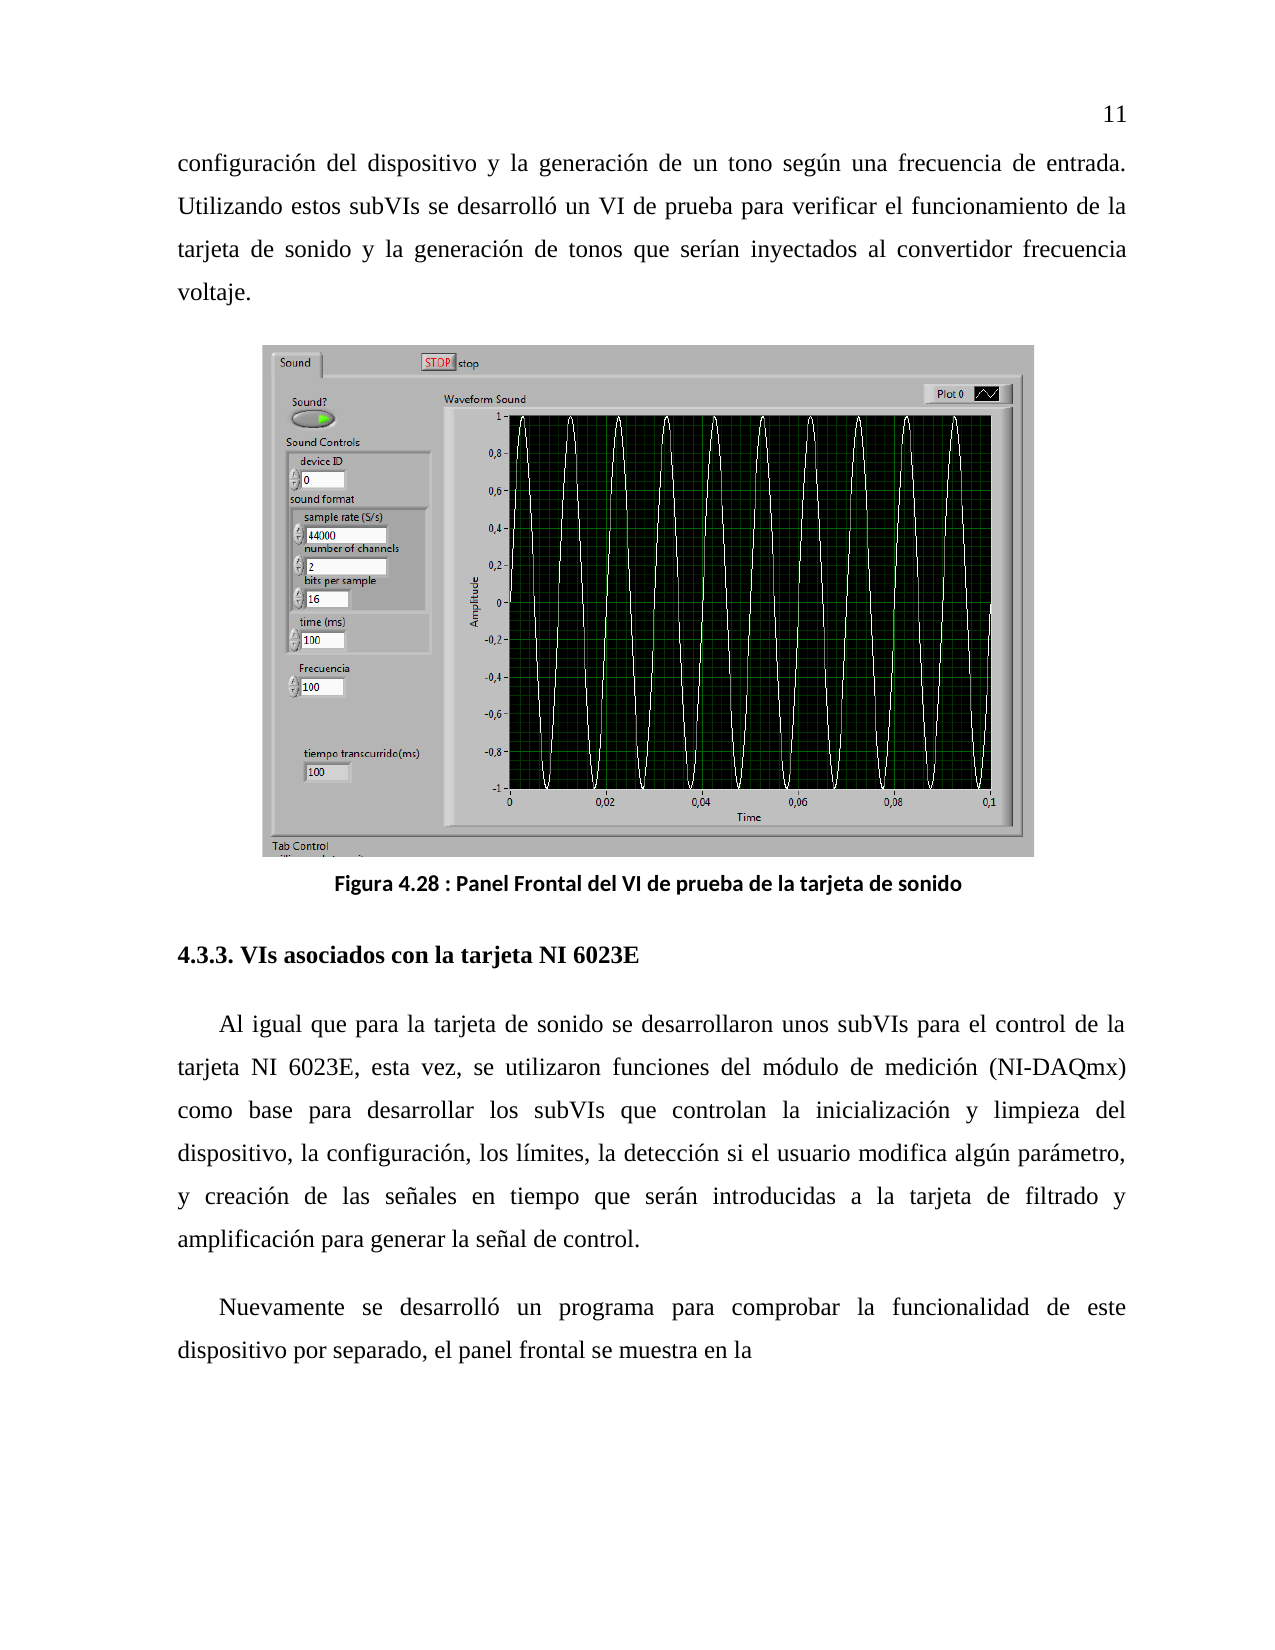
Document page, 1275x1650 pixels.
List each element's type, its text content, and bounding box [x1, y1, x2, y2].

text Al igual que para la tarjeta de sonido se desarrollaron unos subVIs para el control de la tarjeta NI 6023E, esta vez, se utilizaron funciones del módulo de medición (NI-DAQmx) como base para desarrollar los subVIs que controlan la inicialización y limpieza del dispositivo, la configuración, los límites, la detección si el usuario modifica algún parámetro, y creación de las señales en tiempo que serán introducidas a la tarjeta de filtrado y amplificación para generar la señal de control. [177, 1009, 1127, 1253]
picture [262, 345, 1035, 857]
text Nuevamente se desarrolló un programa para comprobar la funcionalidad de este dispositivo por separado, el panel frontal se muestra en la [177, 1292, 1127, 1364]
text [177, 148, 1127, 306]
subtitle VIs asociados con la tarjeta NI 6023E [177, 941, 1127, 969]
